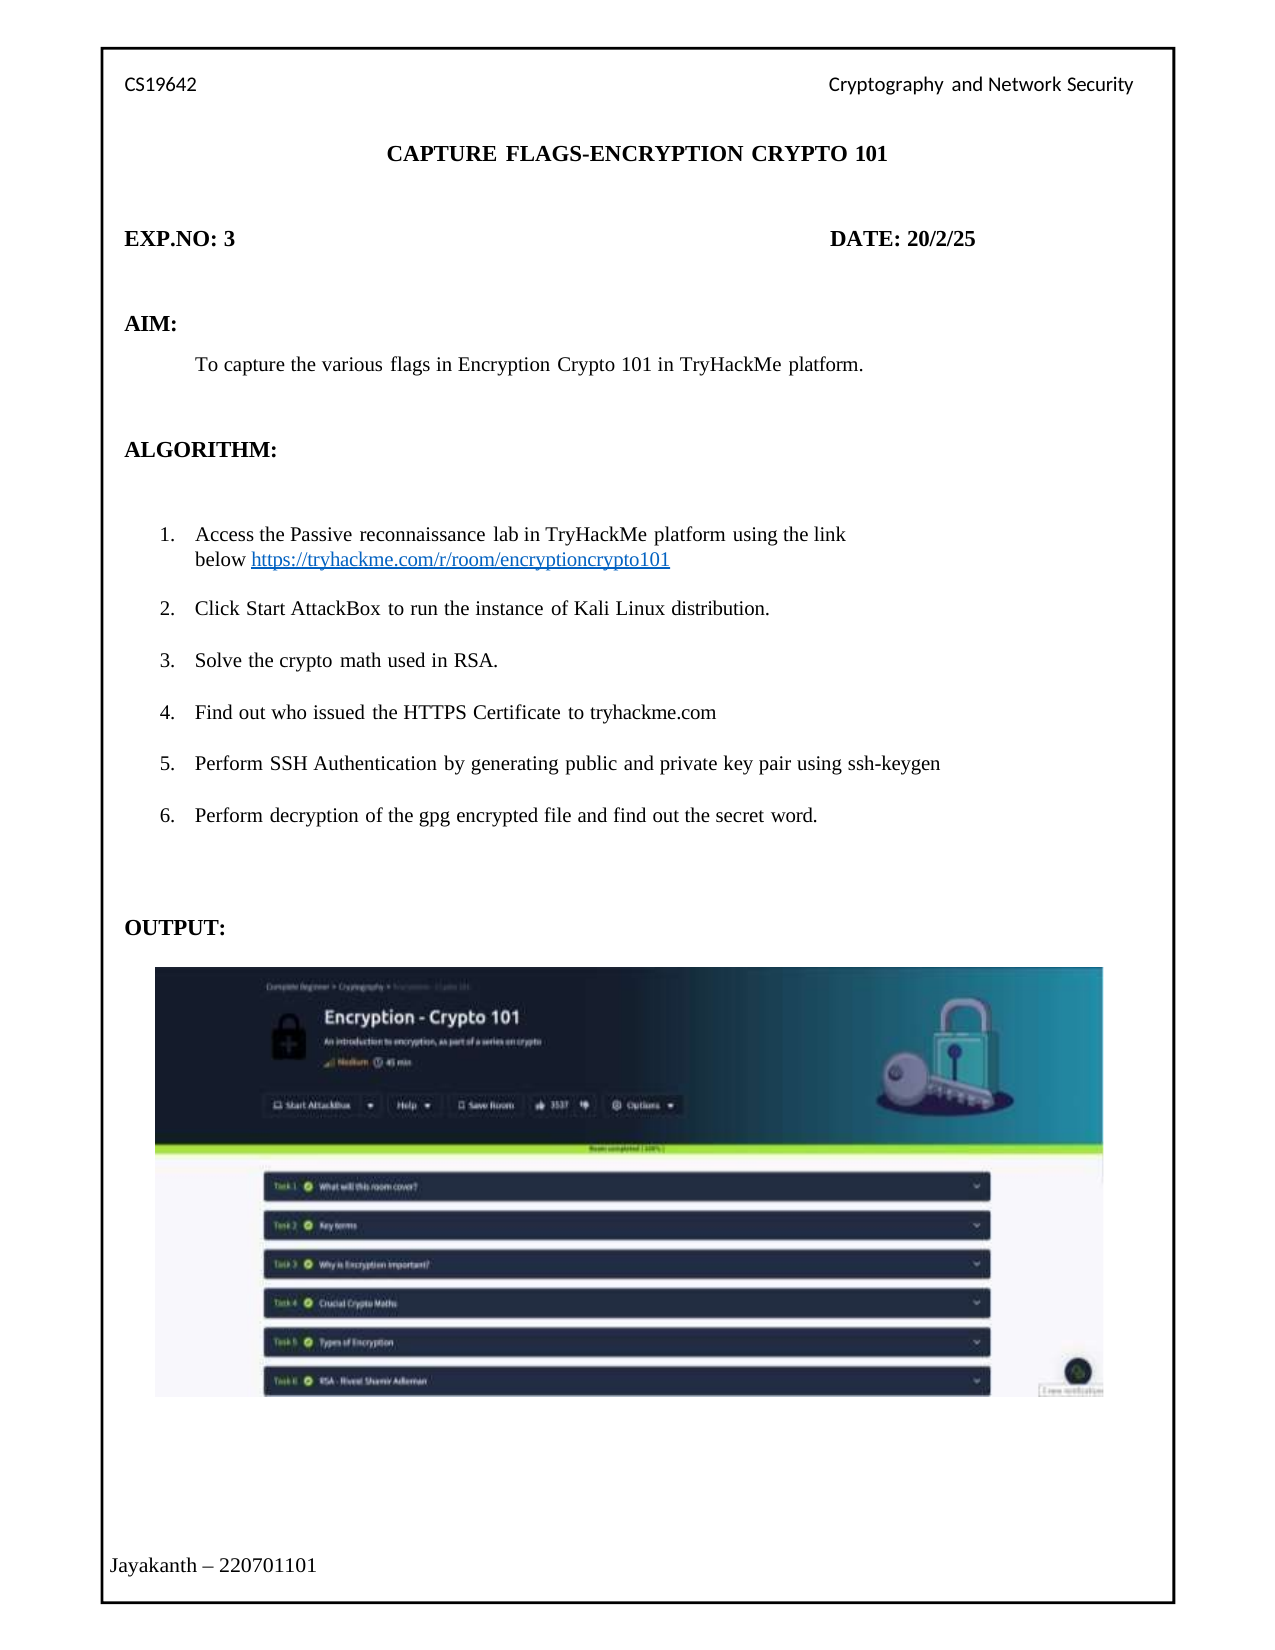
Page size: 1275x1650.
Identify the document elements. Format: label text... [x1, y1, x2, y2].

list Perform SSH Authentication by generating public and private key pair using ssh-keygen [159, 751, 1162, 774]
text ALGORITHM: [124, 436, 1162, 463]
text CAPTURE FLAGS-ENCRYPTION CRYPTO 101 [142, 140, 1133, 166]
list Perform decryption of the gpg encrypted file and find out the secret word. [159, 802, 1162, 827]
list Find out who issued the HTTPS Certificate to tryhackme.com [159, 700, 1162, 724]
text AIM: [124, 310, 1162, 337]
list Click Start AttackBox to run the instance of Kali Linux distribution. [159, 596, 1162, 620]
picture [155, 967, 1104, 1397]
text OUTPUT: [124, 914, 1162, 940]
text To capture the various flags in Encryption Crypto 101 in TryHackMe platform. [195, 352, 1162, 376]
text EXP.NO: 3 DATE: 20/2/25 [124, 225, 1162, 251]
list Access the Passive reconnaissance lab in TryHackMe platform using the link below https://tryhackme.com/r/room/encryptioncrypto101 [159, 522, 902, 571]
list Solve the crypto math used in RSA. [159, 648, 1162, 672]
